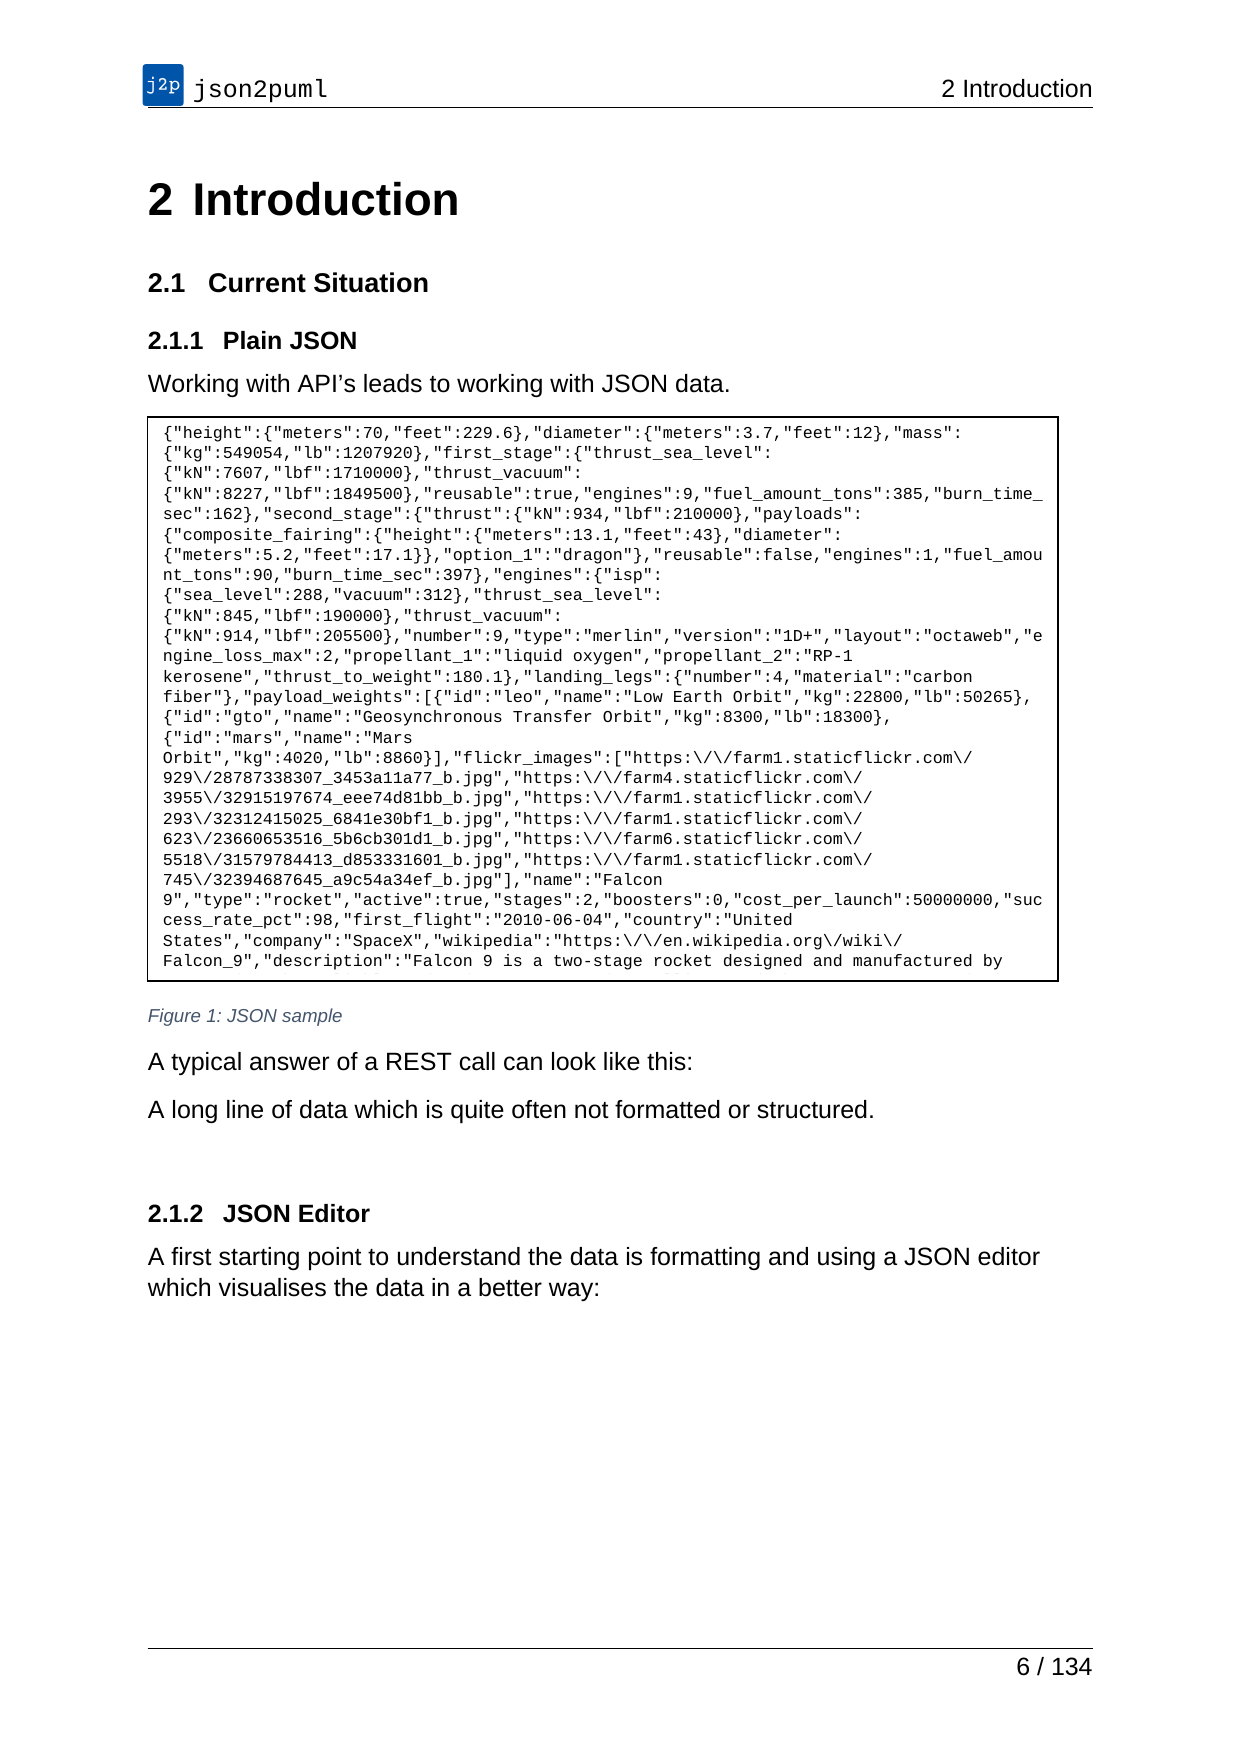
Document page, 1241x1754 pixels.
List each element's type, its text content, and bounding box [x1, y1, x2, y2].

subtitle Introduction [148, 173, 1093, 225]
text Figure 1: JSON sample [148, 1005, 1093, 1026]
text A typical answer of a REST call can look like this: [148, 1047, 1093, 1076]
picture [142, 64, 184, 106]
text A long line of data which is quite often not formatted or structured. [148, 1095, 1093, 1124]
subtitle Current Situation [148, 267, 1093, 298]
subtitle JSON Editor [148, 1199, 1093, 1227]
text A first starting point to understand the data is formatting and using a JSON editor which visualises the data in a better way: [148, 1242, 1093, 1302]
text Working with API’s leads to working with JSON data. [148, 369, 1093, 398]
subtitle Plain JSON [148, 326, 1093, 354]
